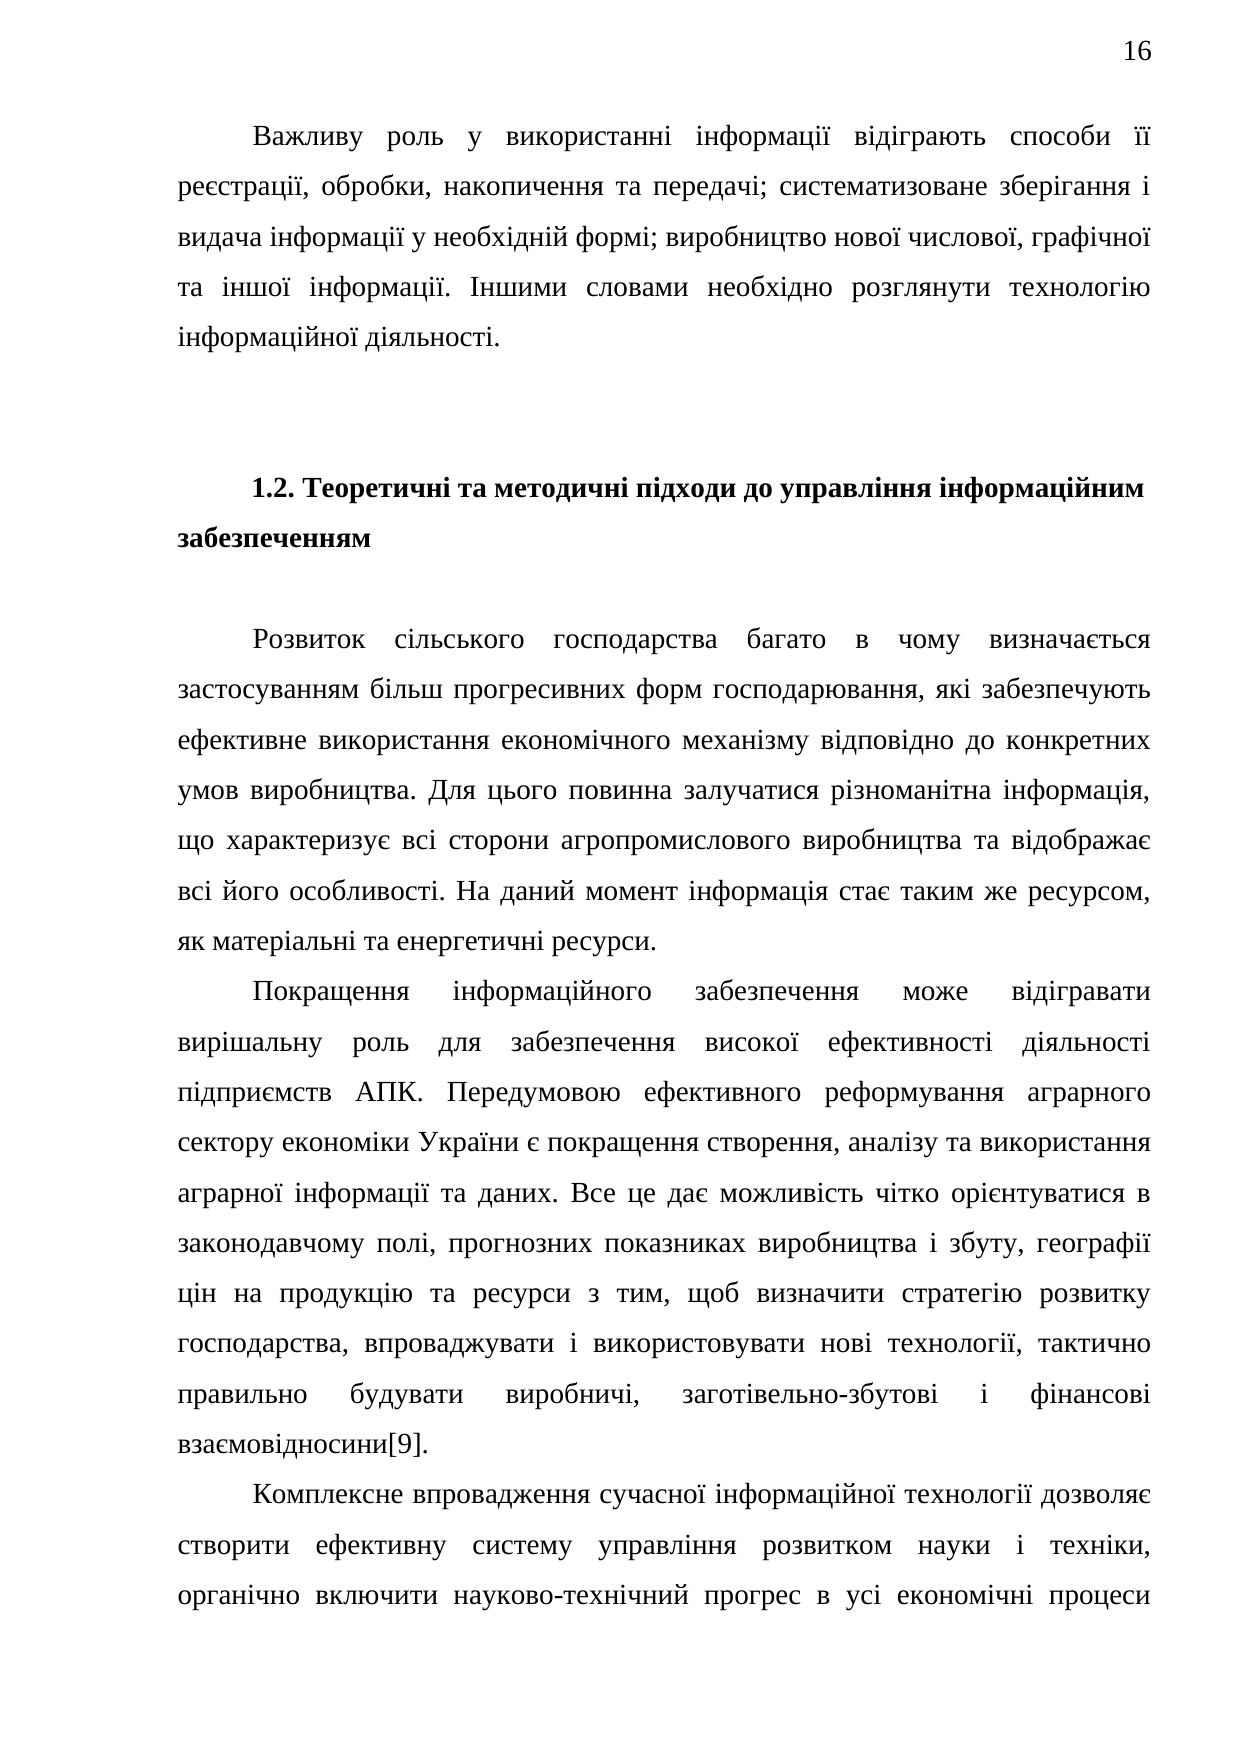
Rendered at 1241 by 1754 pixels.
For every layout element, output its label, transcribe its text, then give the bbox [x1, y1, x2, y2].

text Розвиток сільського господарства багато в чому визначається застосуванням більш прогресивних форм господарювання, які забезпечують ефективне використання економічного механізму відповідно до конкретних умов виробництва. Для цього повинна залучатися різноманітна інформація, що характеризує всі сторони агропромислового виробництва та відображає всі його особливості. На даний момент інформація стає таким же ресурсом, як матеріальні та енергетичні ресурси. [177, 621, 1152, 957]
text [177, 1477, 1152, 1611]
text Покращення інформаційного забезпечення може відігравати вирішальну роль для забезпечення високої ефективності діяльності підприємств АПК. Передумовою ефективного реформування аграрного сектору економіки України є покращення створення, аналізу та використання аграрної інформації та даних. Все це дає можливість чітко орієнтуватися в законодавчому полі, прогнозних показниках виробництва і збуту, географії цін на продукцію та ресурси з тим, щоб визначити стратегію розвитку господарства, впроваджувати і використовувати нові технології, тактично правильно будувати виробничі, заготівельно-збутові і фінансові взаємовідносини[9]. [177, 973, 1152, 1460]
text Важливу роль у використанні інформації відіграють способи її реєстрації, обробки, накопичення та передачі; систематизоване зберігання і видача інформації у необхідній формі; виробництво нової числової, графічної та іншої інформації. Іншими словами необхідно розглянути технологію інформаційної діяльності. [177, 118, 1152, 353]
text 1.2. Теоретичні та методичні підходи до управління інформаційним забезпеченням [177, 470, 1152, 554]
